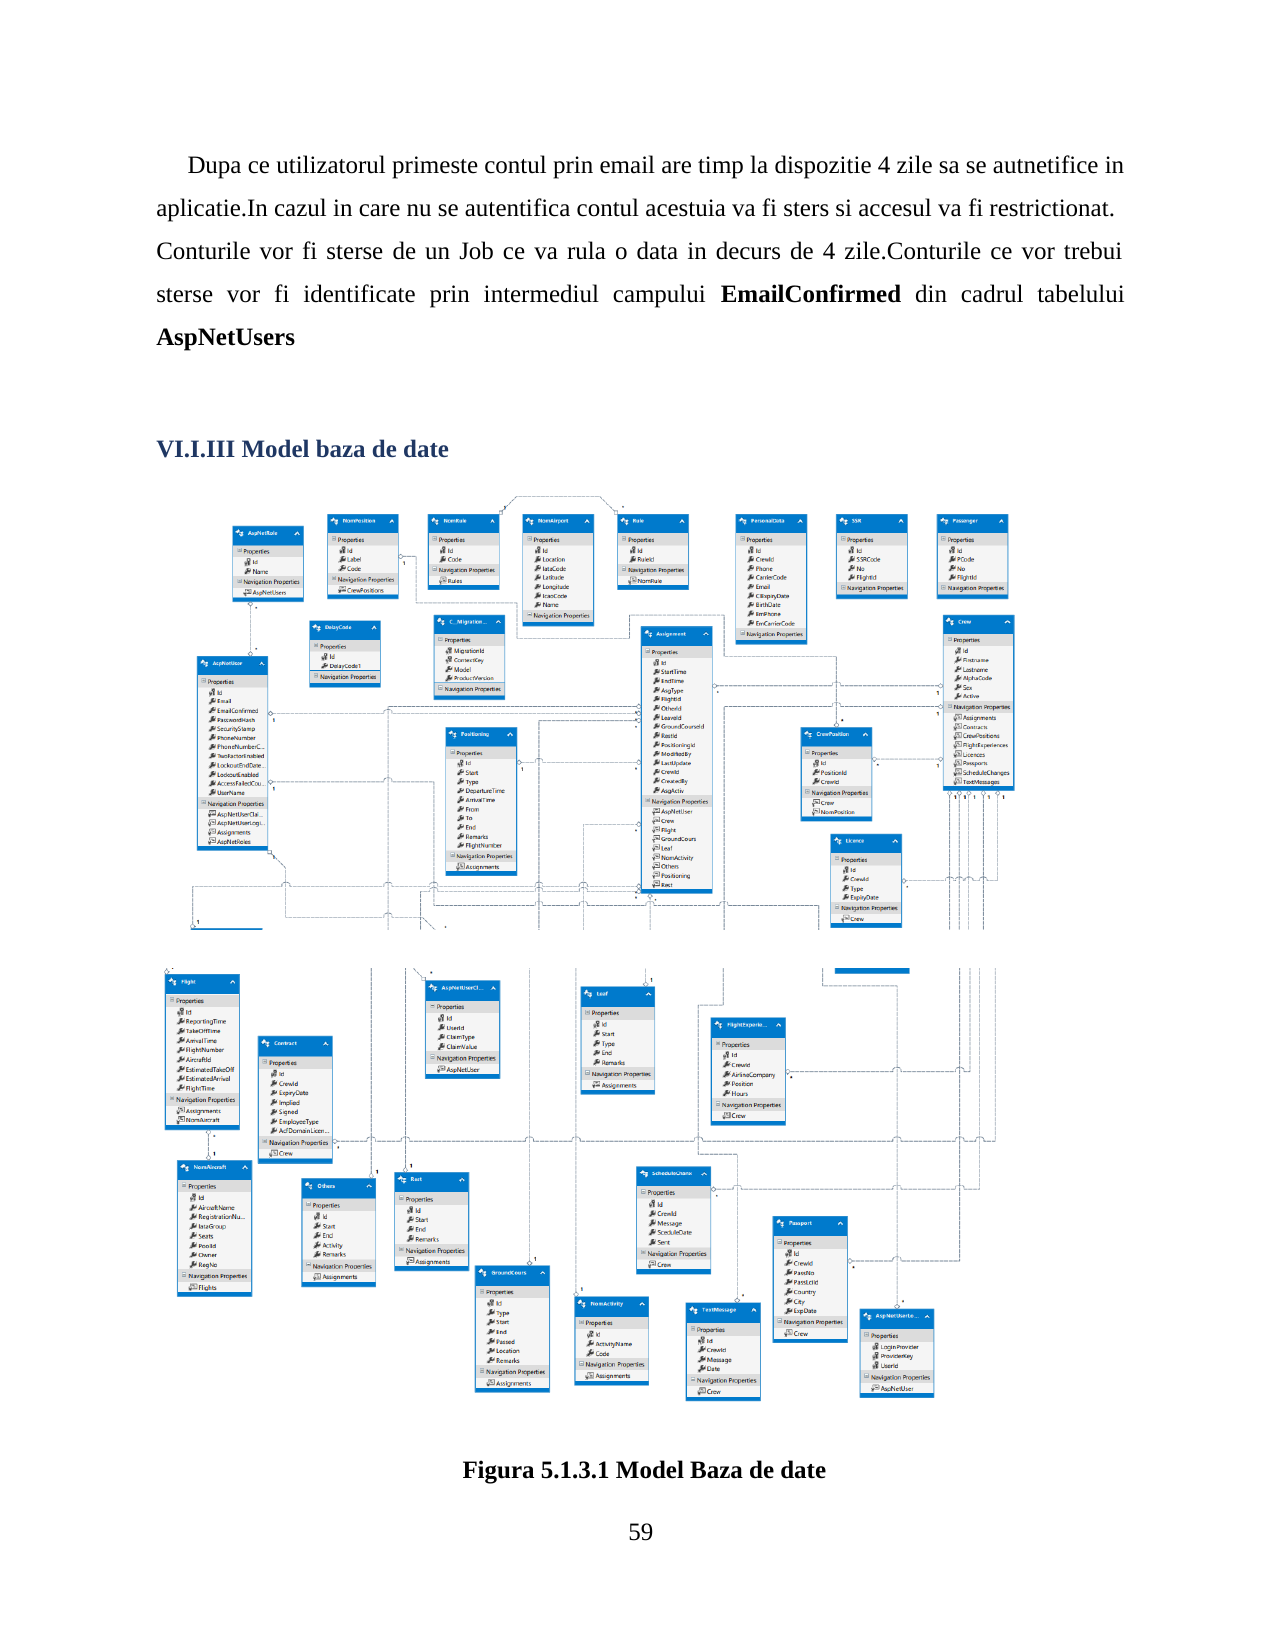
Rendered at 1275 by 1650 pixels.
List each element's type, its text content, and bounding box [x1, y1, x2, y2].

text Dupa ce utilizatorul primeste contul prin email are timp la dispozitie 4 zile sa se autnetifice in aplicatie.In cazul in care nu se autentifica contul acestuia va fi sters si accesul va fi restrictionat. [156, 150, 1125, 222]
text Conturile vor fi sterse de un Job ce va rula o data in decurs de 4 zile.Conturile ce vor trebui sterse vor fi identificate prin intermediul campului EmailConfirmed din cadrul tabelului AspNetUsers [156, 236, 1125, 351]
picture [156, 476, 1046, 930]
text Figura 5.1.3.1 Model Baza de date [156, 1455, 1125, 1484]
picture [156, 968, 1029, 1416]
subtitle VI.I.III Model baza de date [156, 434, 1125, 462]
